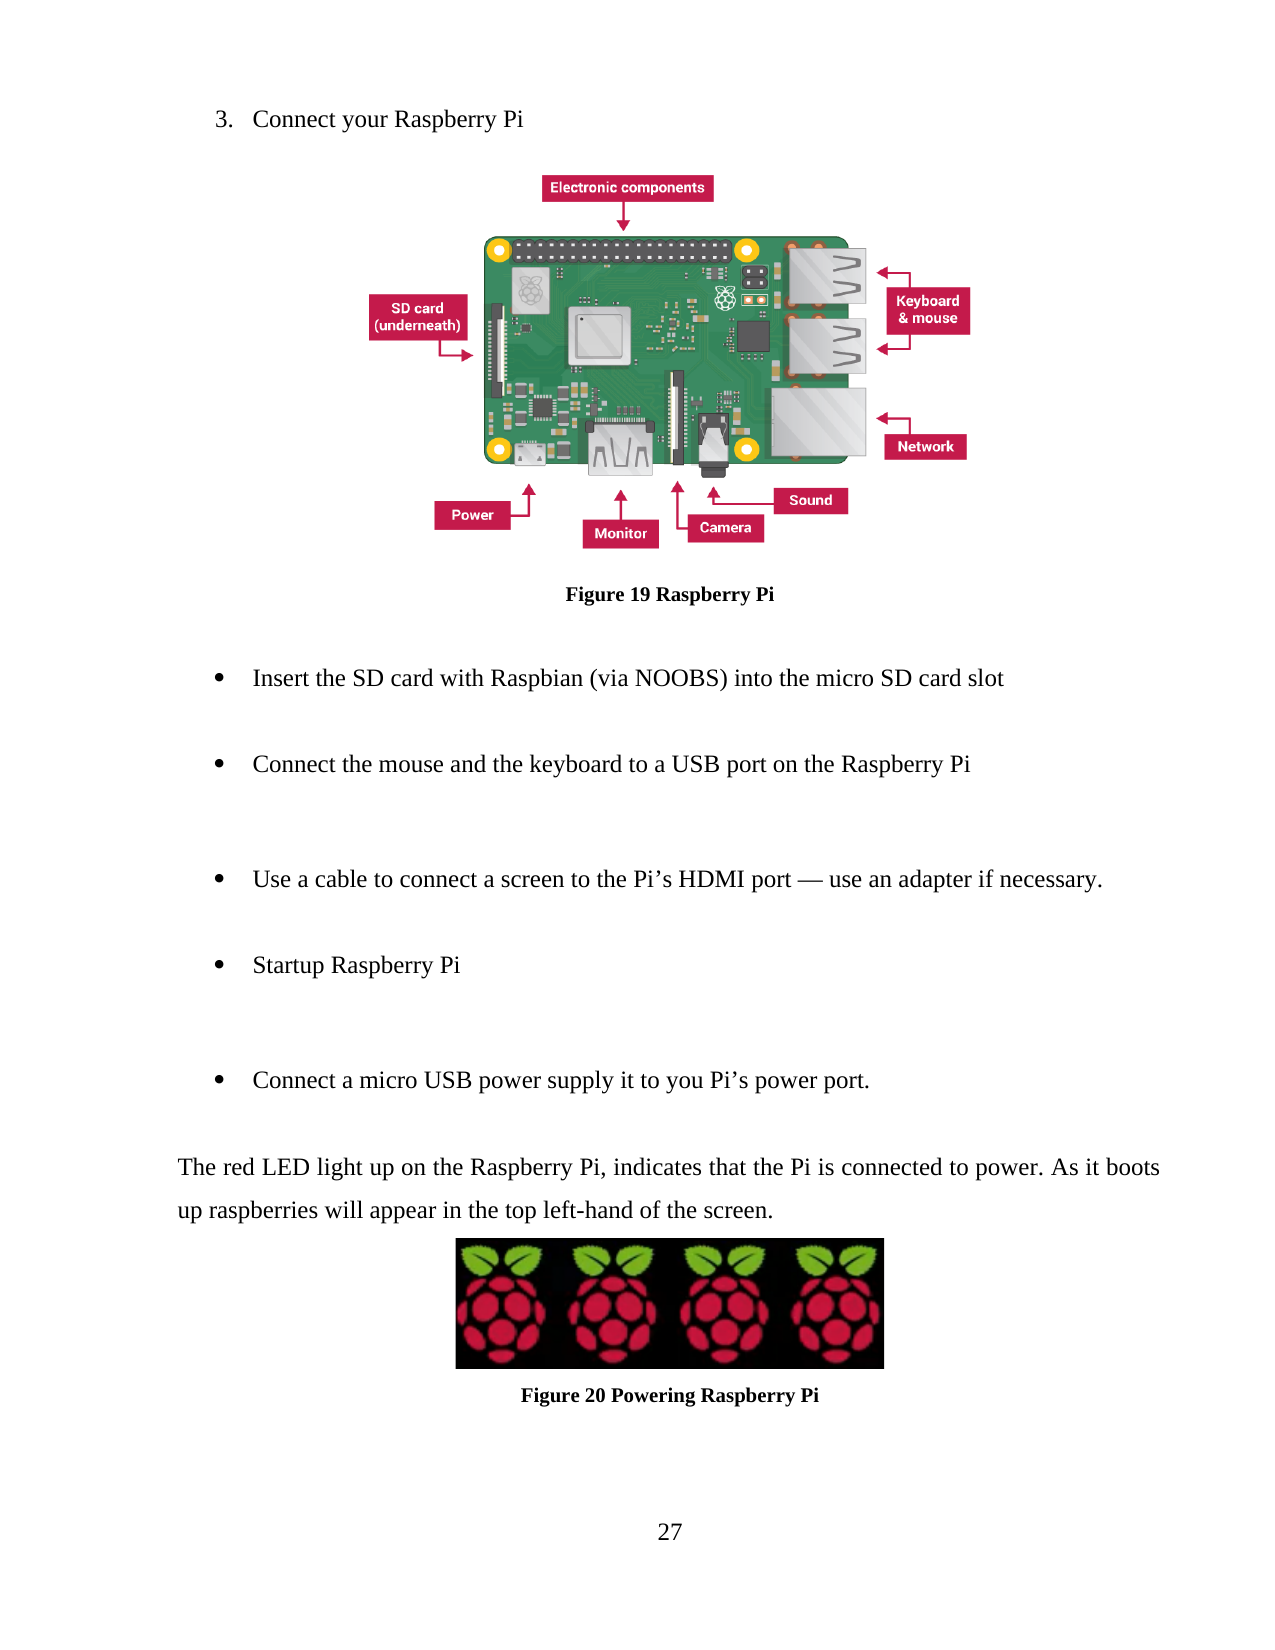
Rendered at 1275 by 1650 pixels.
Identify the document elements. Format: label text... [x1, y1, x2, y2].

list Connect your Raspberry Pi [215, 104, 1162, 132]
picture [355, 146, 985, 568]
list Startup Raspberry Pi [215, 951, 1162, 979]
picture [455, 1238, 885, 1369]
list Connect the mouse and the keyboard to a USB port on the Raspberry Pi [215, 749, 1162, 778]
list Use a cable to connect a screen to the Pi’s HDMI port — use an adapter if necessary. [215, 864, 1162, 893]
list Connect a micro USB power supply it to you Pi’s power port. [215, 1066, 1162, 1094]
text The red LED light up on the Raspberry Pi, indicates that the Pi is connected to power. As it boots up raspberries will appear in the top left-hand of the screen. [177, 1152, 1162, 1224]
text Figure 19 Raspberry Pi [177, 582, 1162, 606]
text Figure 20 Powering Raspberry Pi [177, 1383, 1162, 1407]
list Insert the SD card with Raspbian (via NOOBS) into the micro SD card slot [215, 663, 1162, 692]
